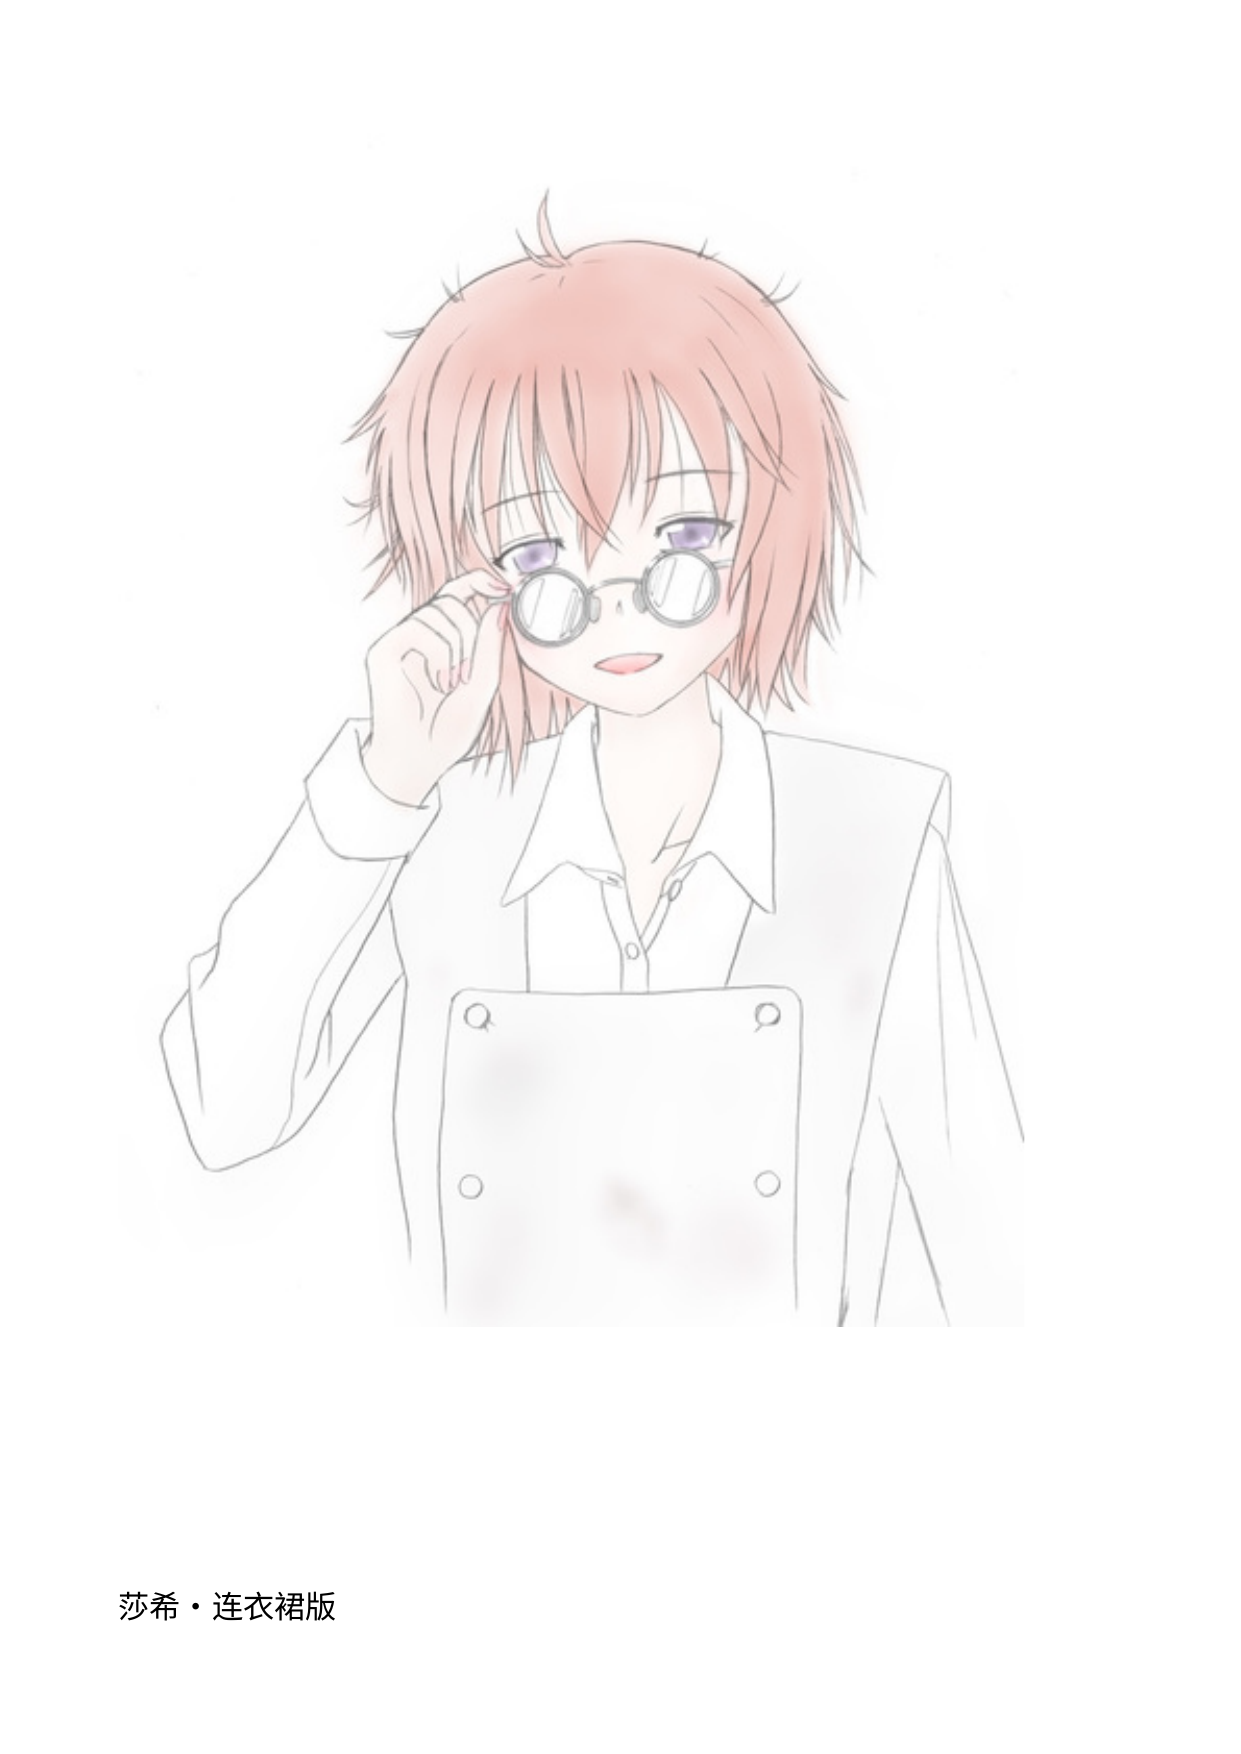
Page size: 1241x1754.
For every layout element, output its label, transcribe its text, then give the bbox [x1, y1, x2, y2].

picture [118, 118, 1025, 1327]
text 莎希·连衣裙版 [118, 1582, 1122, 1627]
